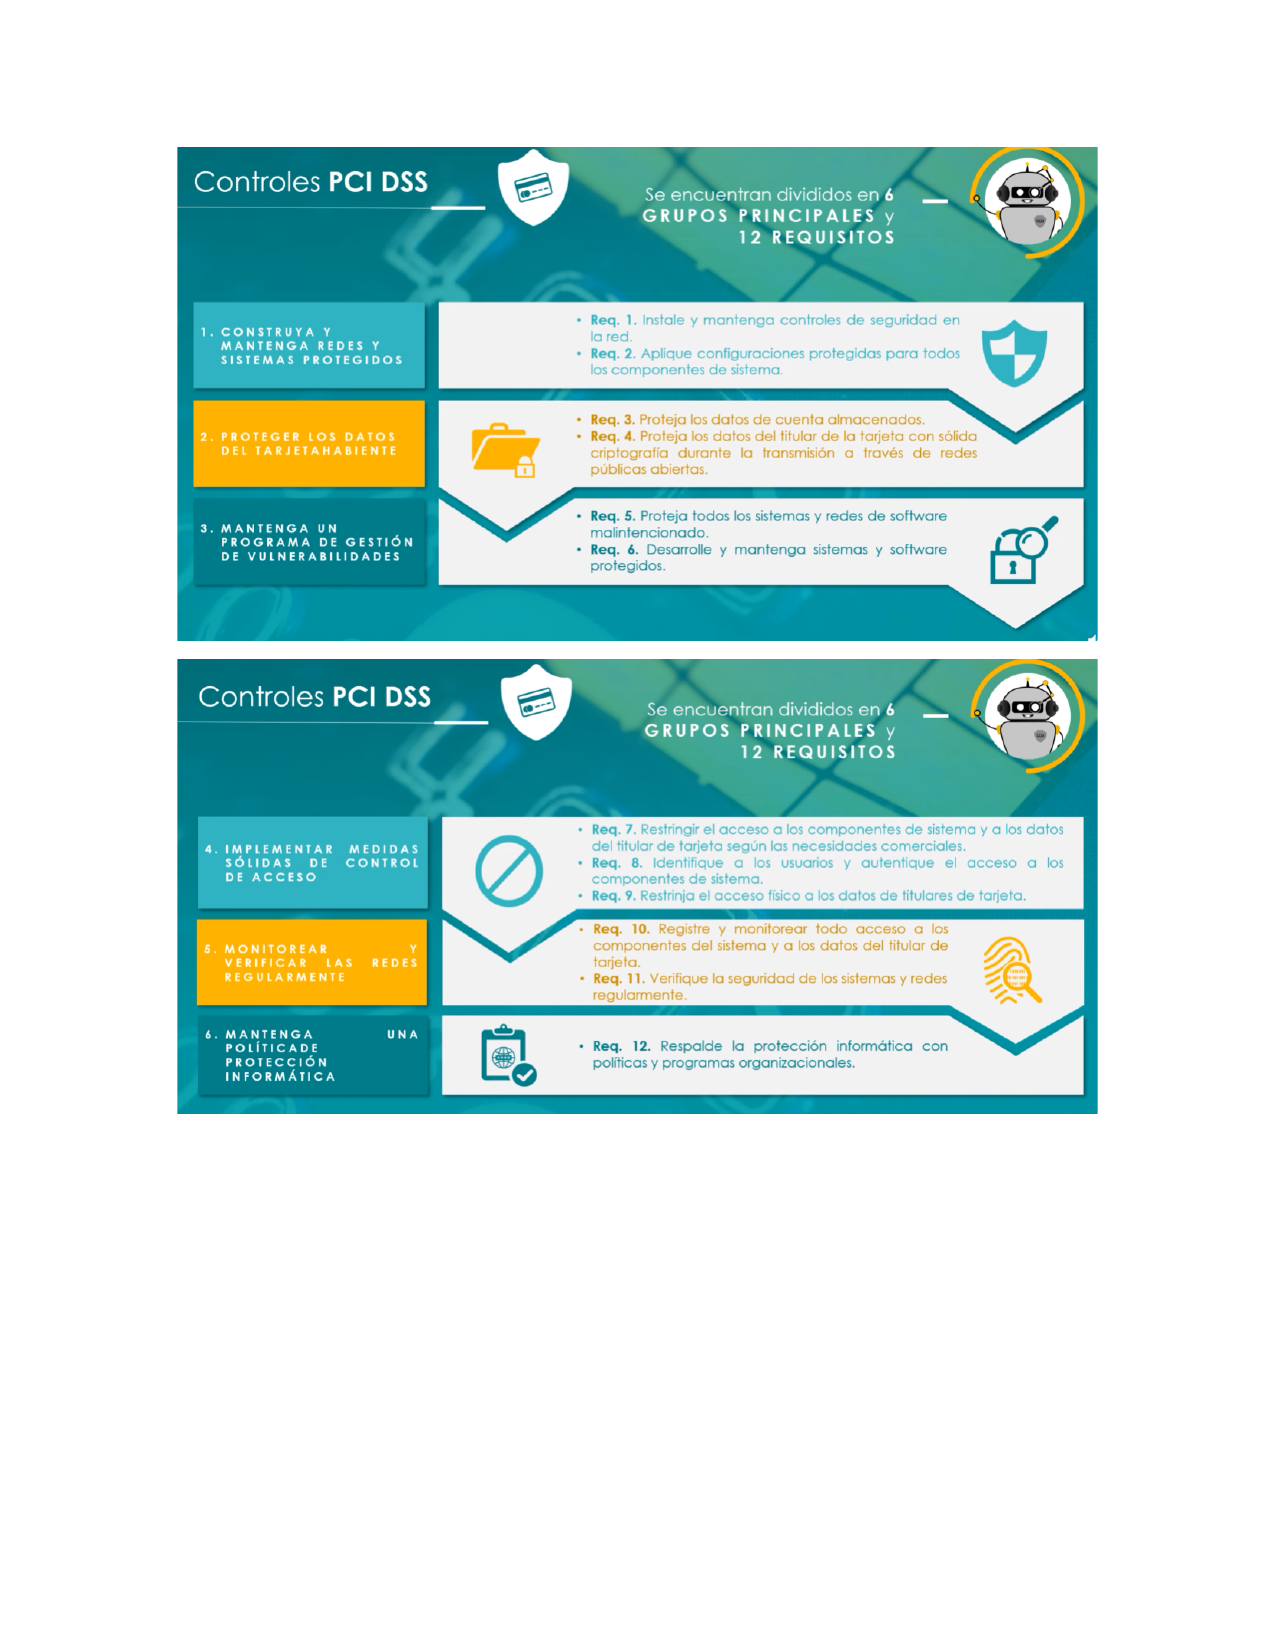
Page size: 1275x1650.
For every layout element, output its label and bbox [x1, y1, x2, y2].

picture [177, 659, 1098, 1114]
picture [177, 147, 1098, 641]
